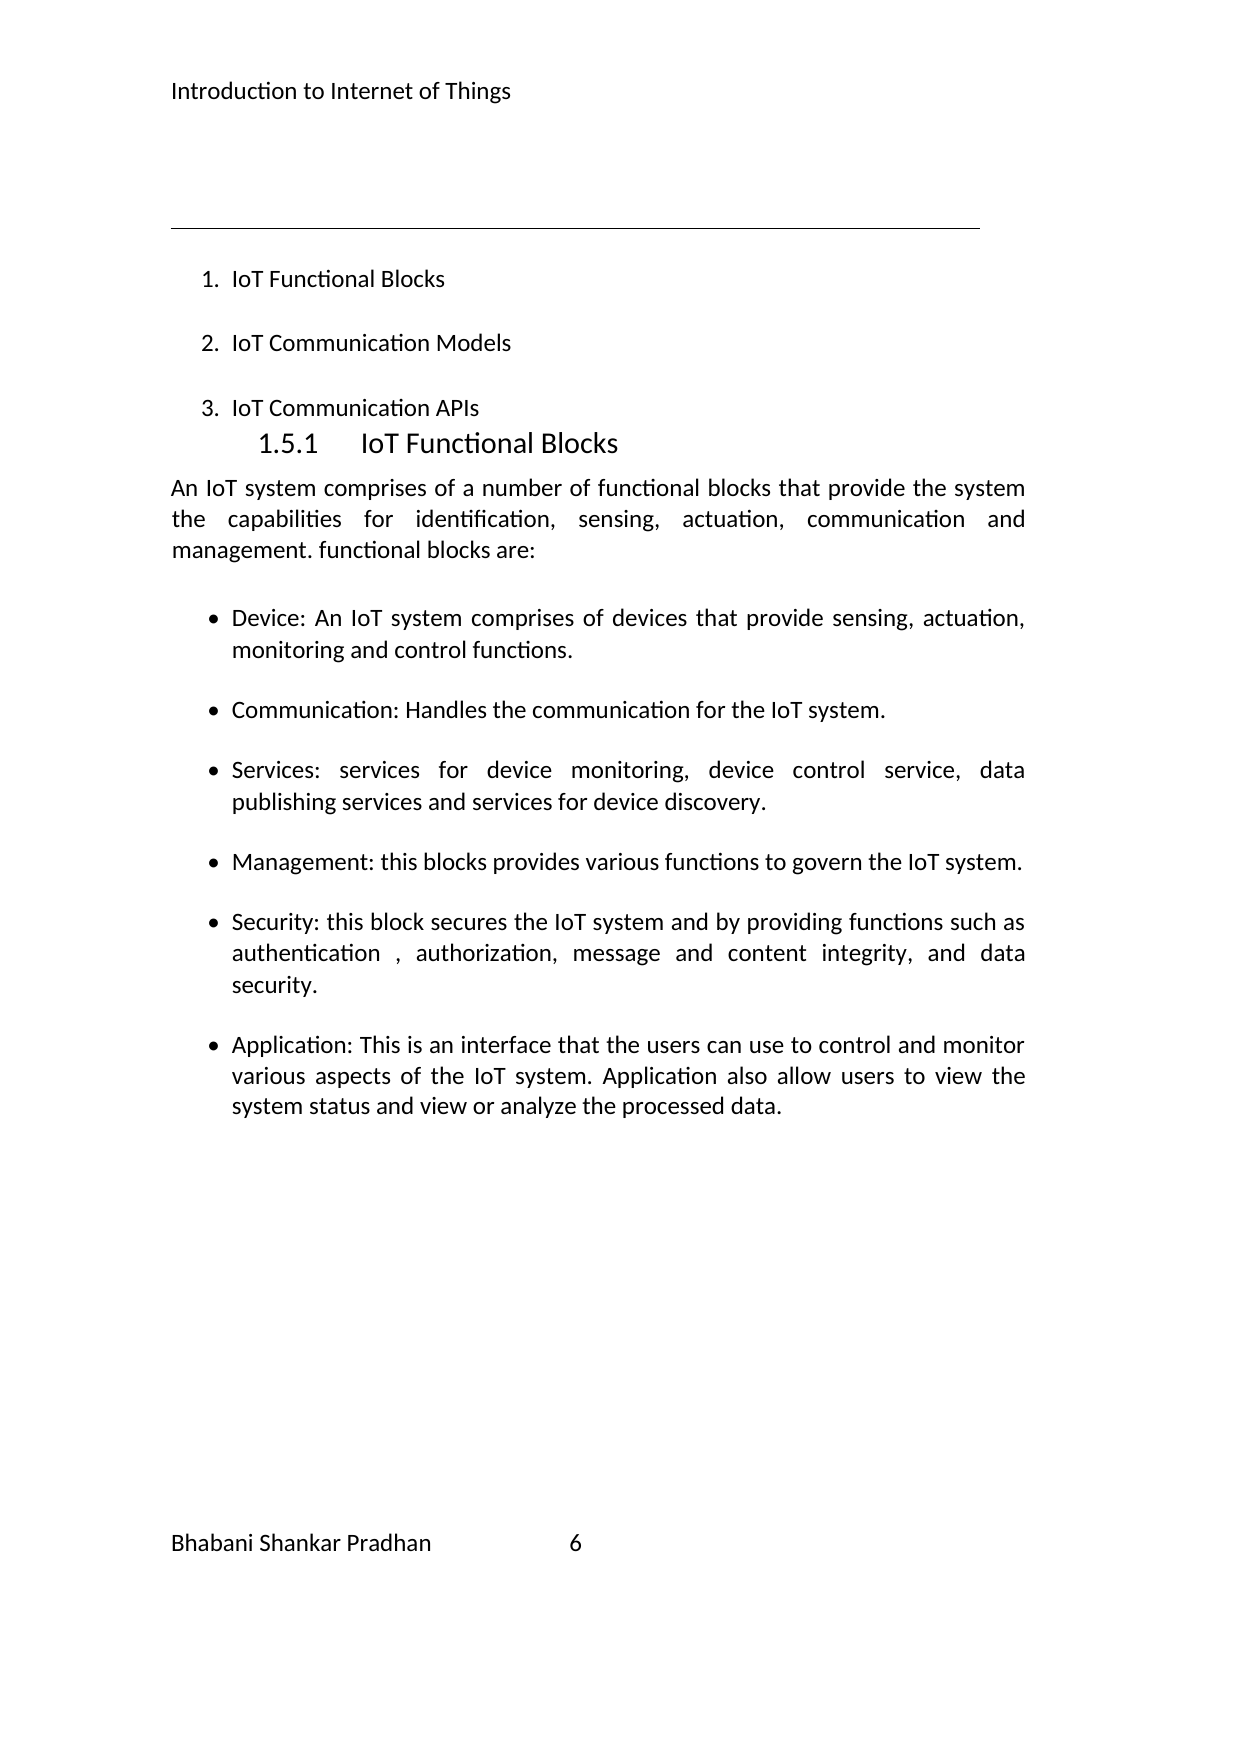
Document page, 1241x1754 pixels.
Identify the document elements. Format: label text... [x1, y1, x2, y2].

list Services: services for device monitoring, device control service, data publishing services and services for device discovery. [207, 754, 1027, 816]
list IoT Communication APIs [201, 392, 1027, 422]
list IoT Functional Blocks [201, 263, 1027, 293]
list Security: this block secures the IoT system and by providing functions such as authentication , authorization, message and content integrity, and data security. [207, 906, 1027, 999]
subtitle 1.5.1 IoT Functional Blocks [169, 424, 1027, 461]
list IoT Communication Models [201, 327, 1027, 358]
text An IoT system comprises of a number of functional blocks that provide the system the capabilities for identification, sensing, actuation, communication and management. functional blocks are: [171, 472, 1027, 565]
list Management: this blocks provides various functions to govern the IoT system. [207, 846, 1027, 877]
list Application: This is an interface that the users can use to control and monitor various aspects of the IoT system. Application also allow users to view the system status and view or analyze the processed data. [207, 1029, 1027, 1121]
list Device: An IoT system comprises of devices that provide sensing, actuation, monitoring and control functions. [207, 602, 1027, 664]
list Communication: Handles the communication for the IoT system. [207, 694, 1027, 724]
